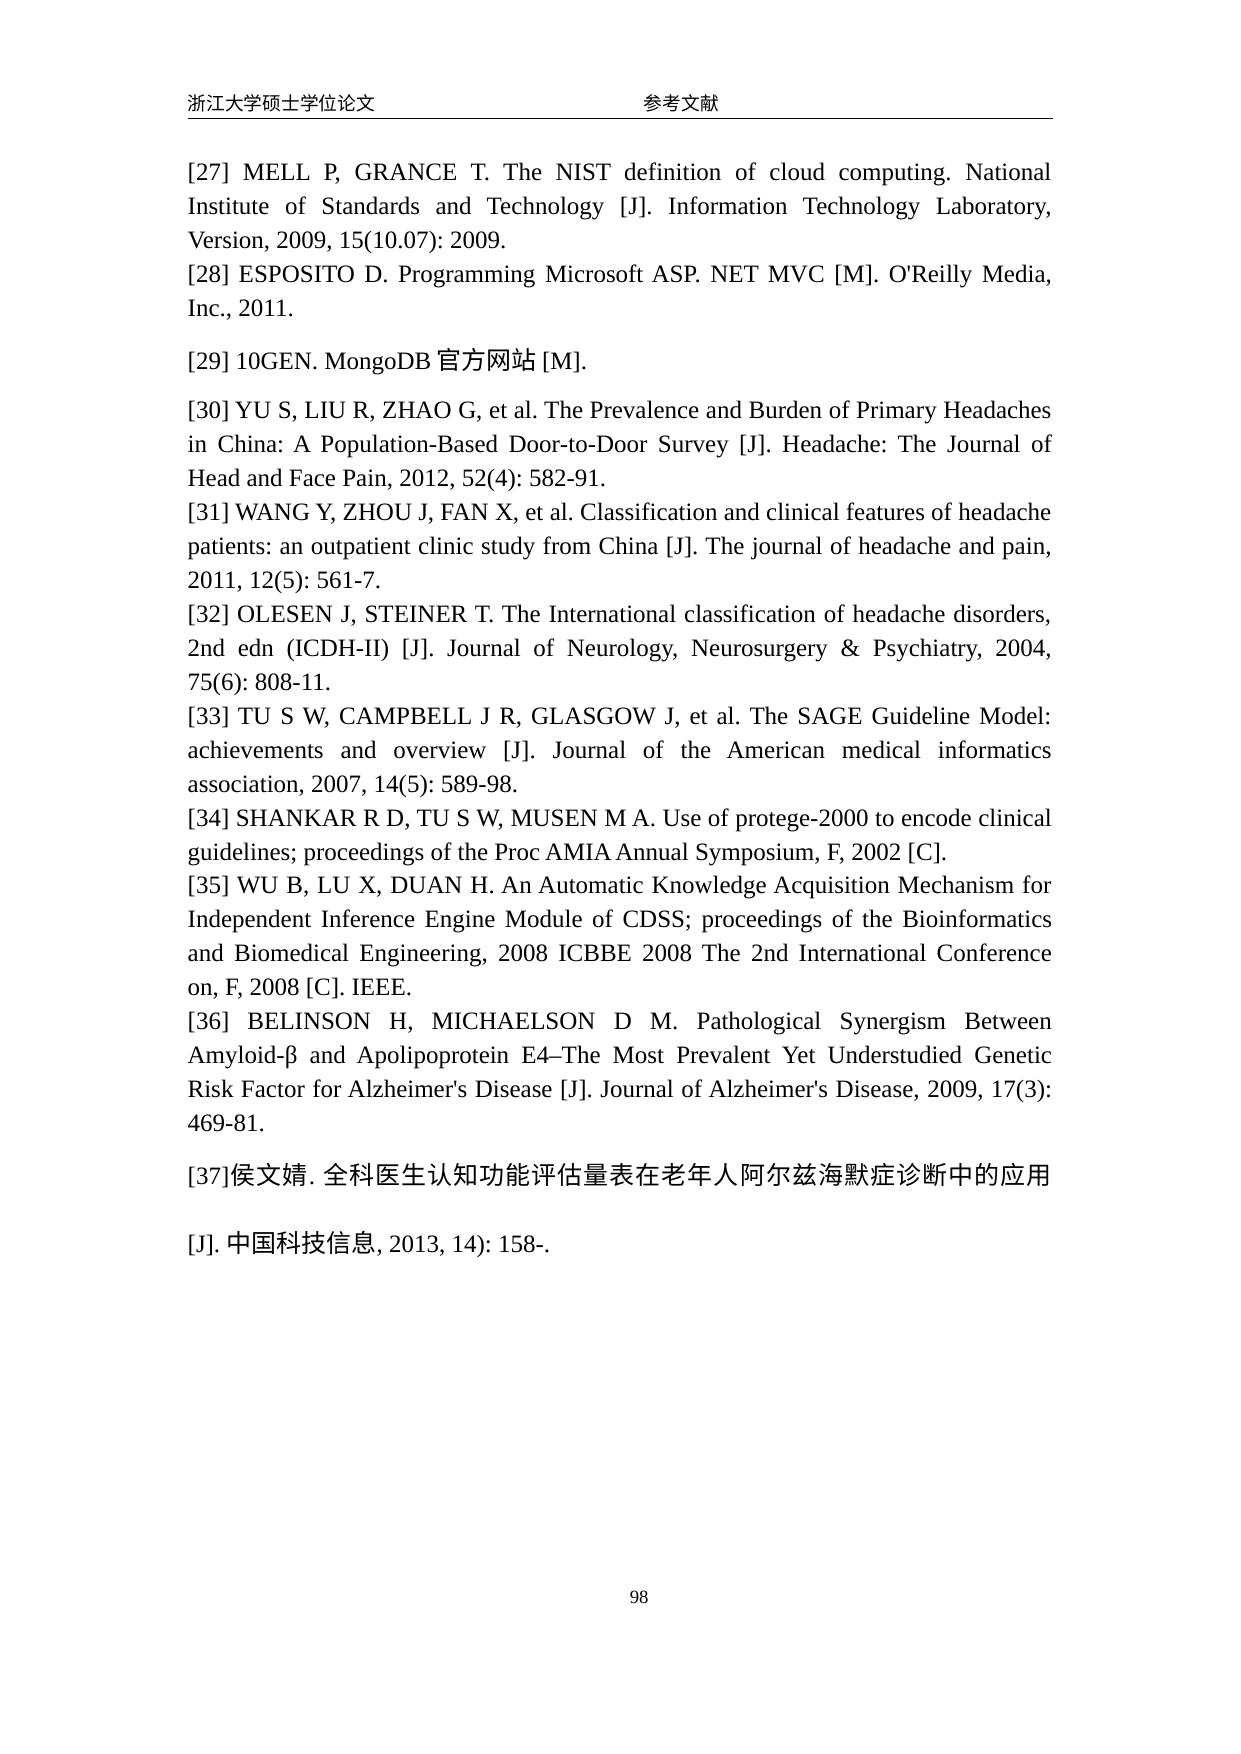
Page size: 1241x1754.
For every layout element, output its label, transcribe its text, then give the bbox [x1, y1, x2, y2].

text [33] TU S W, CAMPBELL J R, GLASGOW J, et al. The SAGE Guideline Model: achievements and overview [J]. Journal of the American medical informatics association, 2007, 14(5): 589-98. [187, 698, 1053, 800]
text [29] 10GEN. MongoDB官方网站 [M]. [187, 325, 1053, 393]
text [32] OLESEN J, STEINER T. The International classification of headache disorders, 2nd edn (ICDH-II) [J]. Journal of Neurology, Neurosurgery & Psychiatry, 2004, 75(6): 808-11. [187, 596, 1053, 698]
text [34] SHANKAR R D, TU S W, MUSEN M A. Use of protege-2000 to encode clinical guidelines; proceedings of the Proc AMIA Annual Symposium, F, 2002 [C]. [187, 800, 1053, 868]
text [30] YU S, LIU R, ZHAO G, et al. The Prevalence and Burden of Primary Headaches in China: A Population‐Based Door‐to‐Door Survey [J]. Headache: The Journal of Head and Face Pain, 2012, 52(4): 582-91. [187, 393, 1053, 494]
text [35] WU B, LU X, DUAN H. An Automatic Knowledge Acquisition Mechanism for Independent Inference Engine Module of CDSS; proceedings of the Bioinformatics and Biomedical Engineering, 2008 ICBBE 2008 The 2nd International Conference on, F, 2008 [C]. IEEE. [187, 868, 1053, 1004]
text [36] BELINSON H, MICHAELSON D M. Pathological Synergism Between Amyloid-β and Apolipoprotein E4–The Most Prevalent Yet Understudied Genetic Risk Factor for Alzheimer's Disease [J]. Journal of Alzheimer's Disease, 2009, 17(3): 469-81. [187, 1004, 1053, 1140]
text [27] MELL P, GRANCE T. The NIST definition of cloud computing. National Institute of Standards and Technology [J]. Information Technology Laboratory, Version, 2009, 15(10.07): 2009. [187, 155, 1053, 257]
text [28] ESPOSITO D. Programming Microsoft ASP. NET MVC [M]. O'Reilly Media, Inc., 2011. [187, 257, 1053, 325]
text [31] WANG Y, ZHOU J, FAN X, et al. Classification and clinical features of headache patients: an outpatient clinic study from China [J]. The journal of headache and pain, 2011, 12(5): 561-7. [187, 494, 1053, 596]
text [37]侯文婧. 全科医生认知功能评估量表在老年人阿尔兹海默症诊断中的应用 [J]. 中国科技信息, 2013, 14): 158-. [187, 1140, 1053, 1276]
